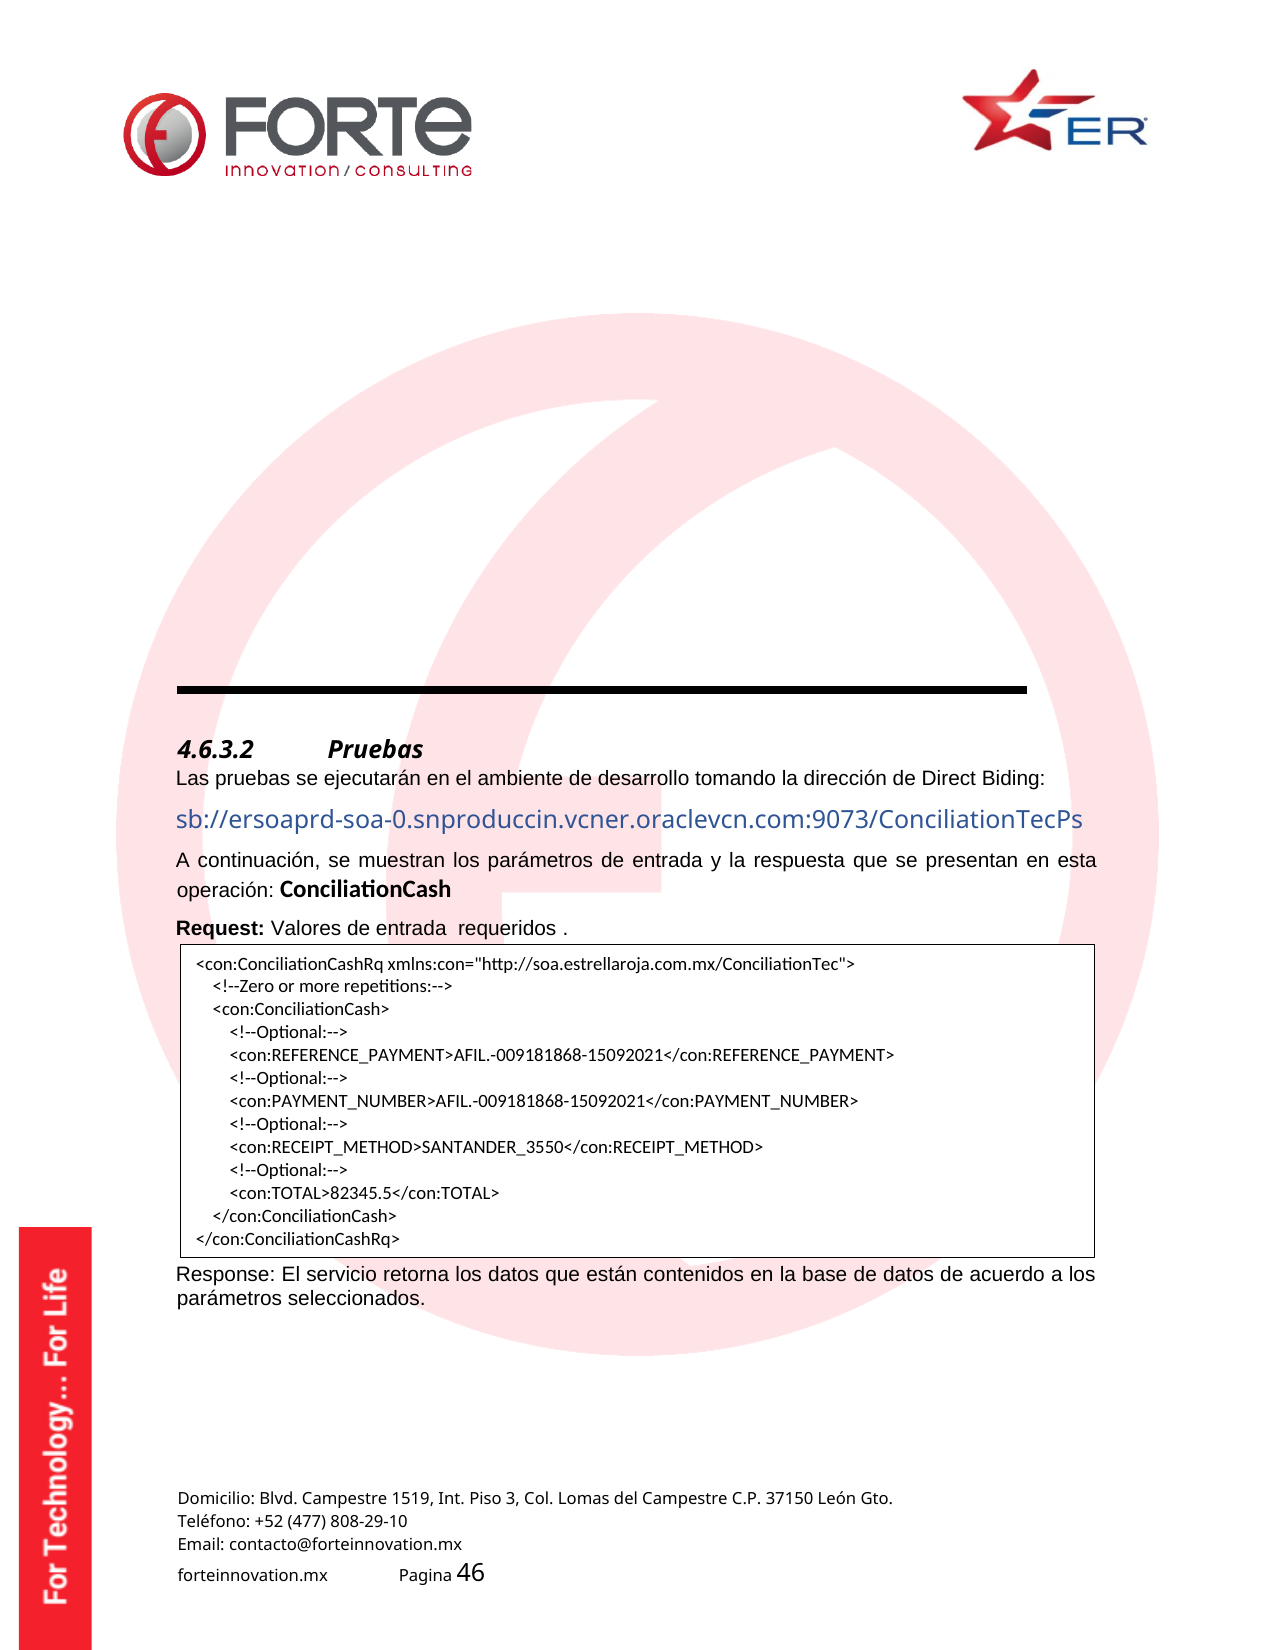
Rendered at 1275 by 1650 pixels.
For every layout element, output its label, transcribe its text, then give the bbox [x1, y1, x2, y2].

text Las pruebas se ejecutarán en el ambiente de desarrollo tomando la dirección de Direct Biding: [176, 766, 1098, 790]
subtitle Pruebas [177, 732, 1098, 766]
text Request: Valores de entrada requeridos . [176, 916, 1098, 940]
text sb://ersoaprd-soa-0.snproduccin.vcner.oraclevcn.com:9073/ConciliationTecPs [176, 802, 1098, 836]
picture [123, 93, 472, 176]
text Response: El servicio retorna los datos que están contenidos en la base de datos de acuerdo a los parámetros seleccionados. [176, 941, 1098, 1310]
text A continuación, se muestran los parámetros de entrada y la respuesta que se presentan en esta operación: ConciliationCash [176, 848, 1098, 903]
picture [953, 67, 1157, 152]
